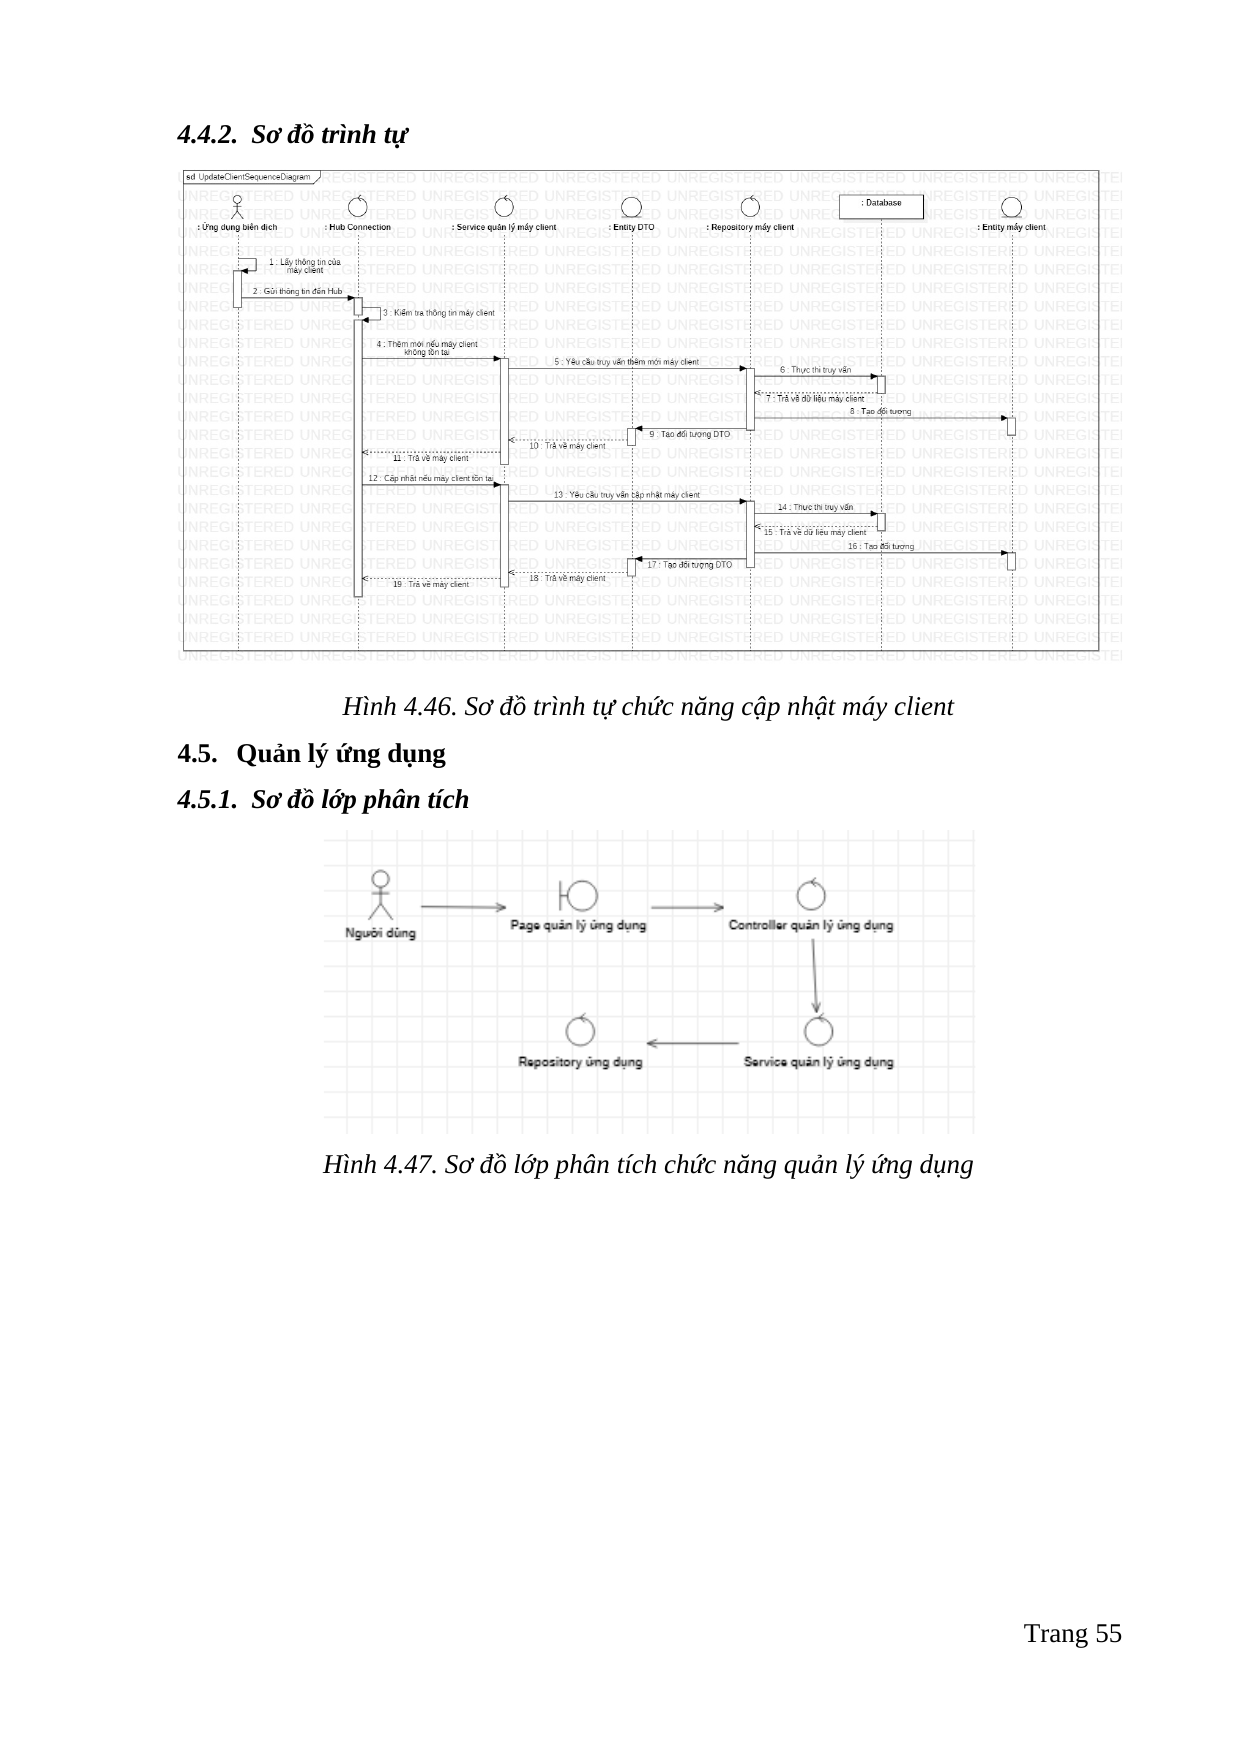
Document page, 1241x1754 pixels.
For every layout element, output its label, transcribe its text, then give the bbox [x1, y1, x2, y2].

picture [177, 164, 1123, 675]
picture [323, 830, 976, 1134]
subtitle Sơ đồ trình tự [177, 118, 1122, 149]
text Hình .. Sơ đồ lớp phân tích chức năng quản lý ứng dụng [177, 1149, 1122, 1180]
text Hình .. Sơ đồ trình tự chức năng cập nhật máy client [177, 690, 1122, 721]
subtitle Quản lý ứng dụng [177, 737, 1122, 768]
subtitle Sơ đồ lớp phân tích [177, 783, 1122, 814]
